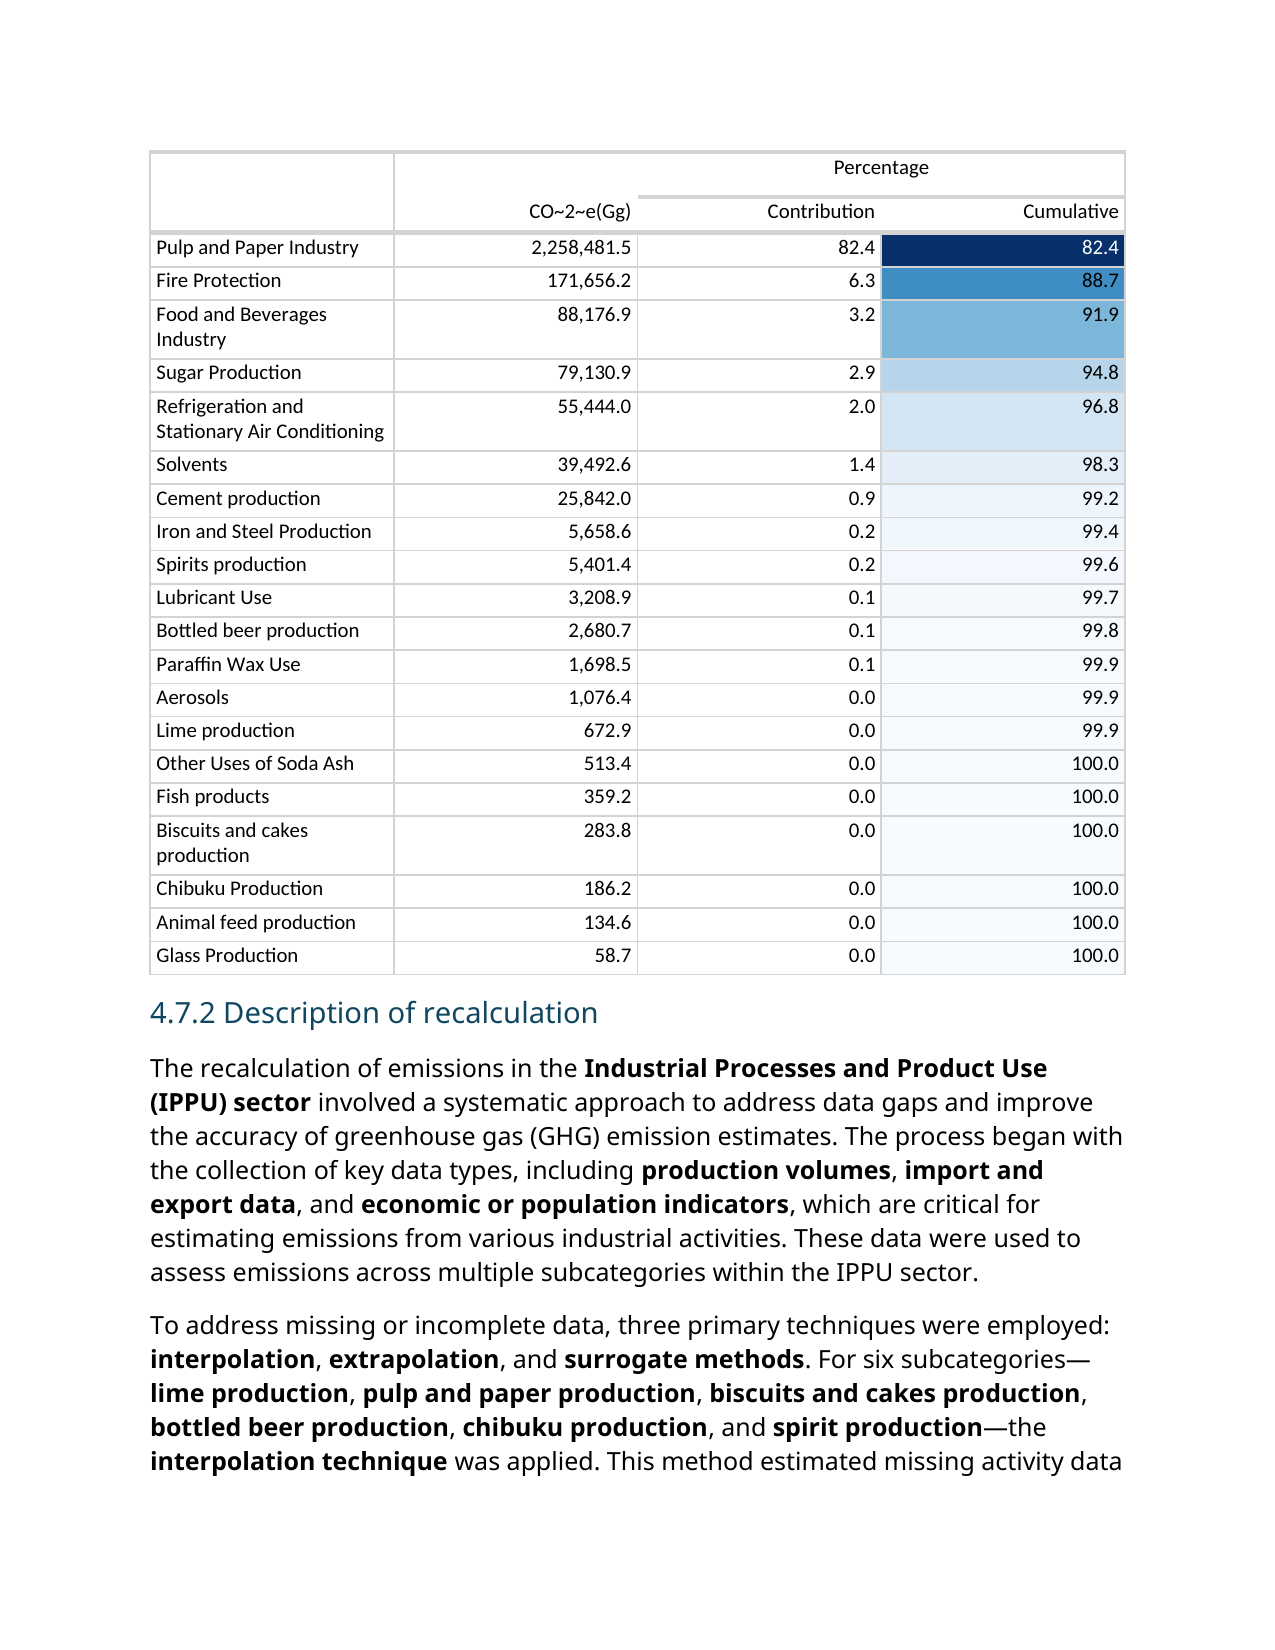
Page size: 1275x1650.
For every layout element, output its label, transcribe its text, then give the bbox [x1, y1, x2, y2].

text The recalculation of emissions in the Industrial Processes and Product Use (IPPU) sector involved a systematic approach to address data gaps and improve the accuracy of greenhouse gas (GHG) emission estimates. The process began with the collection of key data types, including production volumes, import and export data, and economic or population indicators, which are critical for estimating emissions from various industrial activities. These data were used to assess emissions across multiple subcategories within the IPPU sector. [150, 1050, 1125, 1289]
subtitle 4.7.2 Description of recalculation [150, 992, 1125, 1032]
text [150, 1308, 1125, 1478]
